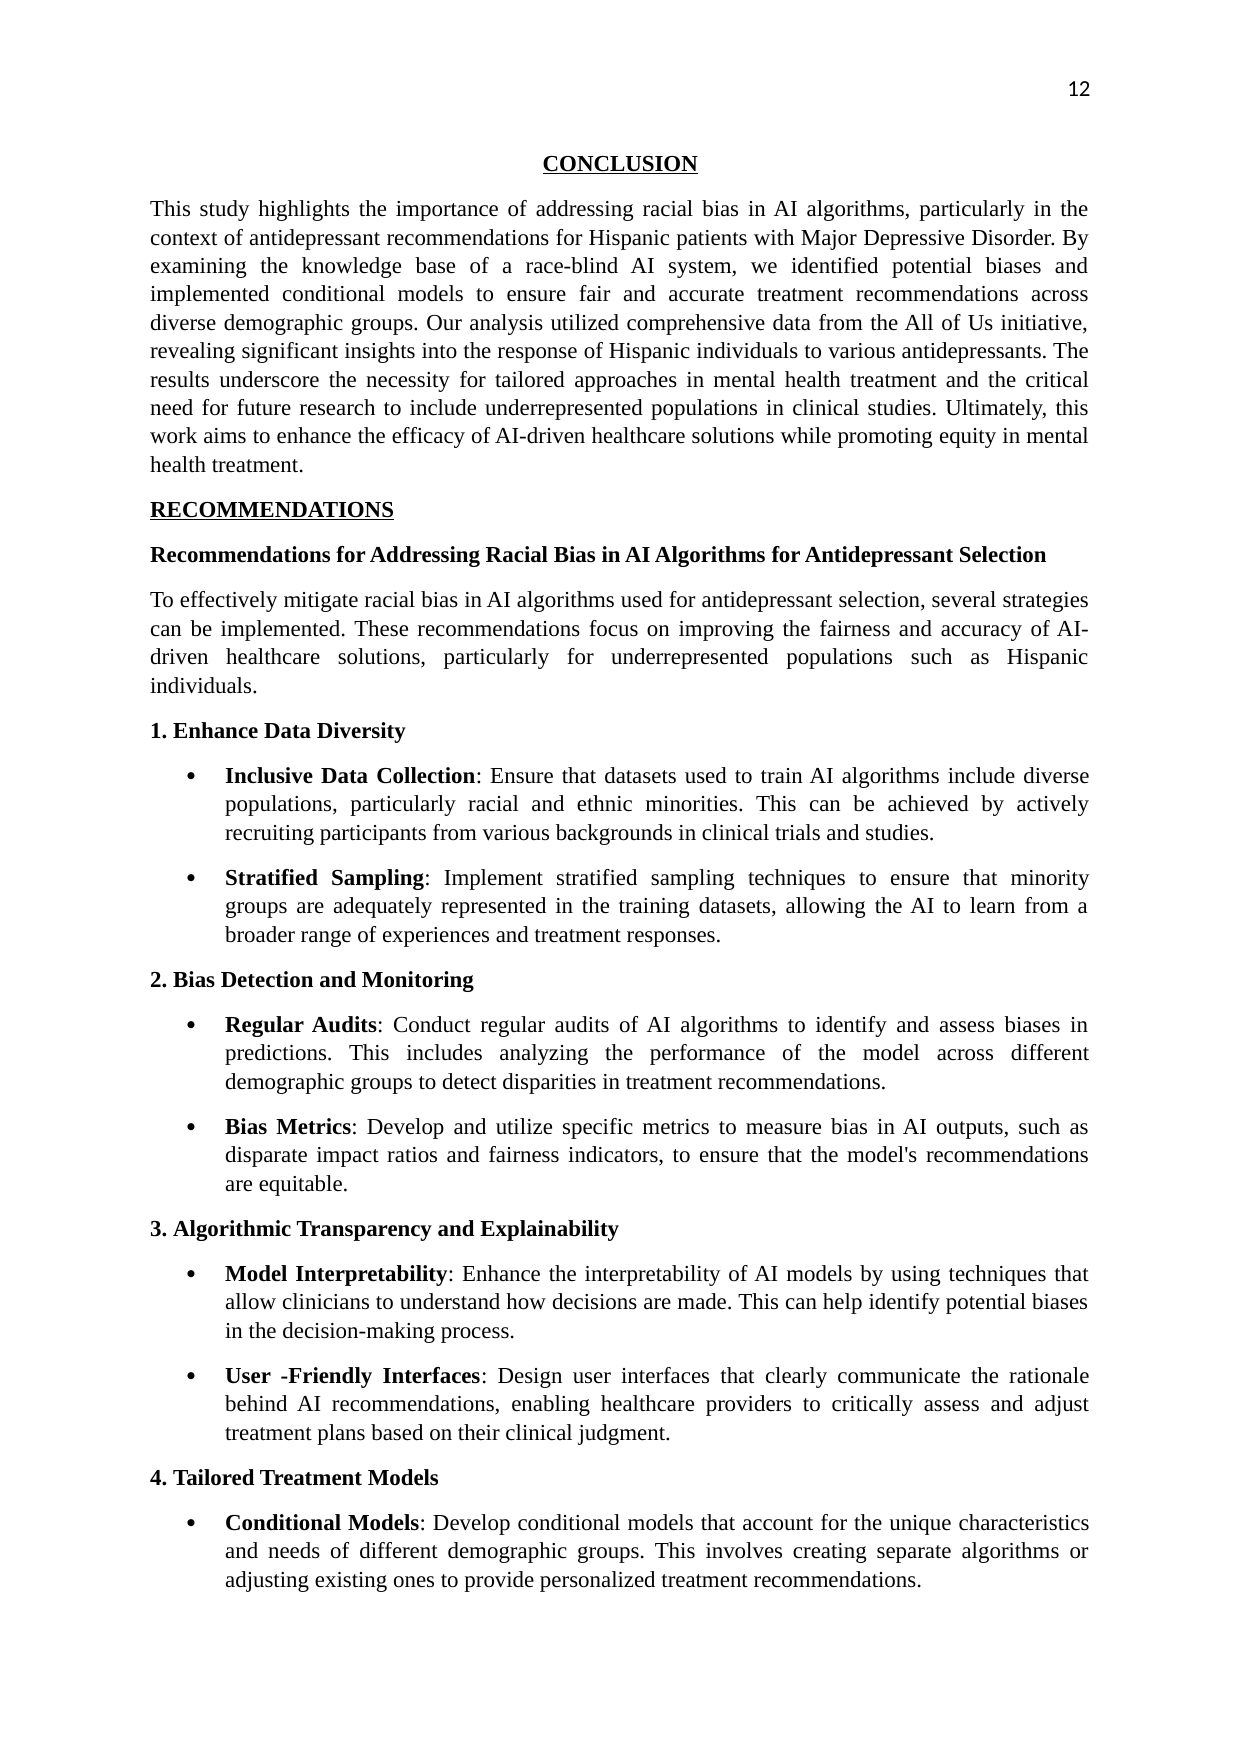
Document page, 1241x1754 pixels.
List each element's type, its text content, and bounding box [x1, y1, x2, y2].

text 2. Bias Detection and Monitoring [150, 966, 1090, 992]
text 1. Enhance Data Diversity [150, 717, 1090, 743]
text 4. Tailored Treatment Models [150, 1464, 1090, 1490]
list Regular Audits: Conduct regular audits of AI algorithms to identify and assess biases in predictions. This includes analyzing the performance of the model across different demographic groups to detect disparities in treatment recommendations. [187, 1011, 1090, 1094]
text To effectively mitigate racial bias in AI algorithms used for antidepressant selection, several strategies can be implemented. These recommendations focus on improving the fairness and accuracy of AI-driven healthcare solutions, particularly for underrepresented populations such as Hispanic individuals. [150, 586, 1090, 698]
list Inclusive Data Collection: Ensure that datasets used to train AI algorithms include diverse populations, particularly racial and ethnic minorities. This can be achieved by actively recruiting participants from various backgrounds in clinical trials and studies. [187, 762, 1090, 845]
list User -Friendly Interfaces: Design user interfaces that clearly communicate the rationale behind AI recommendations, enabling healthcare providers to critically assess and adjust treatment plans based on their clinical judgment. [187, 1362, 1090, 1445]
list Bias Metrics: Develop and utilize specific metrics to measure bias in AI outputs, such as disparate impact ratios and fairness indicators, to ensure that the model's recommendations are equitable. [187, 1113, 1090, 1196]
list Model Interpretability: Enhance the interpretability of AI models by using techniques that allow clinicians to understand how decisions are made. This can help identify potential biases in the decision-making process. [187, 1260, 1090, 1343]
list Conditional Models: Develop conditional models that account for the unique characteristics and needs of different demographic groups. This involves creating separate algorithms or adjusting existing ones to provide personalized treatment recommendations. [187, 1509, 1090, 1592]
text Recommendations for Addressing Racial Bias in AI Algorithms for Antidepressant Selection [150, 541, 1090, 568]
list Stratified Sampling: Implement stratified sampling techniques to ensure that minority groups are adequately represented in the training datasets, allowing the AI to learn from a broader range of experiences and treatment responses. [187, 864, 1090, 947]
text RECOMMENDATIONS [150, 496, 1090, 522]
text 3. Algorithmic Transparency and Explainability [150, 1215, 1090, 1241]
text CONCLUSION [150, 150, 1090, 176]
text This study highlights the importance of addressing racial bias in AI algorithms, particularly in the context of antidepressant recommendations for Hispanic patients with Major Depressive Disorder. By examining the knowledge base of a race-blind AI system, we identified potential biases and implemented conditional models to ensure fair and accurate treatment recommendations across diverse demographic groups. Our analysis utilized comprehensive data from the All of Us initiative, revealing significant insights into the response of Hispanic individuals to various antidepressants. The results underscore the necessity for tailored approaches in mental health treatment and the critical need for future research to include underrepresented populations in clinical studies. Ultimately, this work aims to enhance the efficacy of AI-driven healthcare solutions while promoting equity in mental health treatment. [150, 195, 1090, 477]
